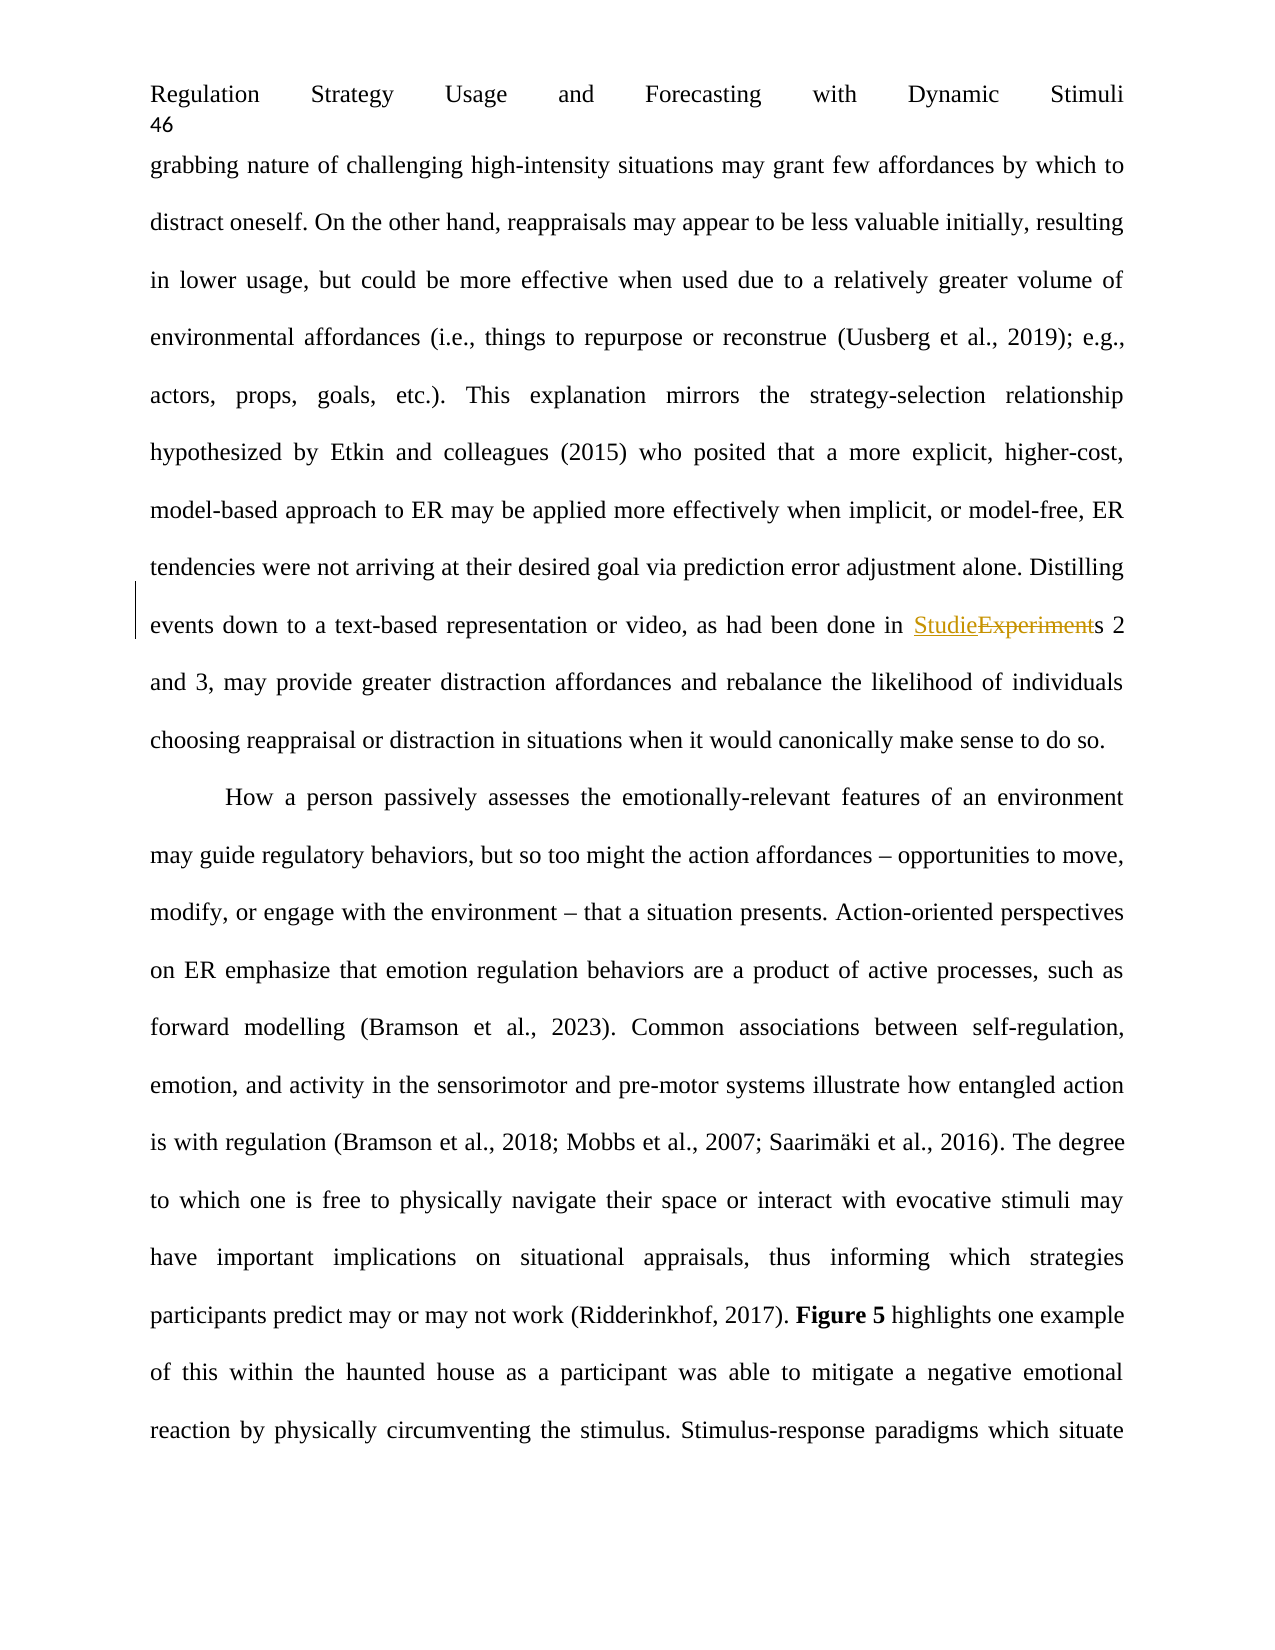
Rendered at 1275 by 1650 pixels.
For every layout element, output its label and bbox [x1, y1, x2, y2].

text [150, 150, 1125, 754]
text [150, 782, 1125, 1444]
